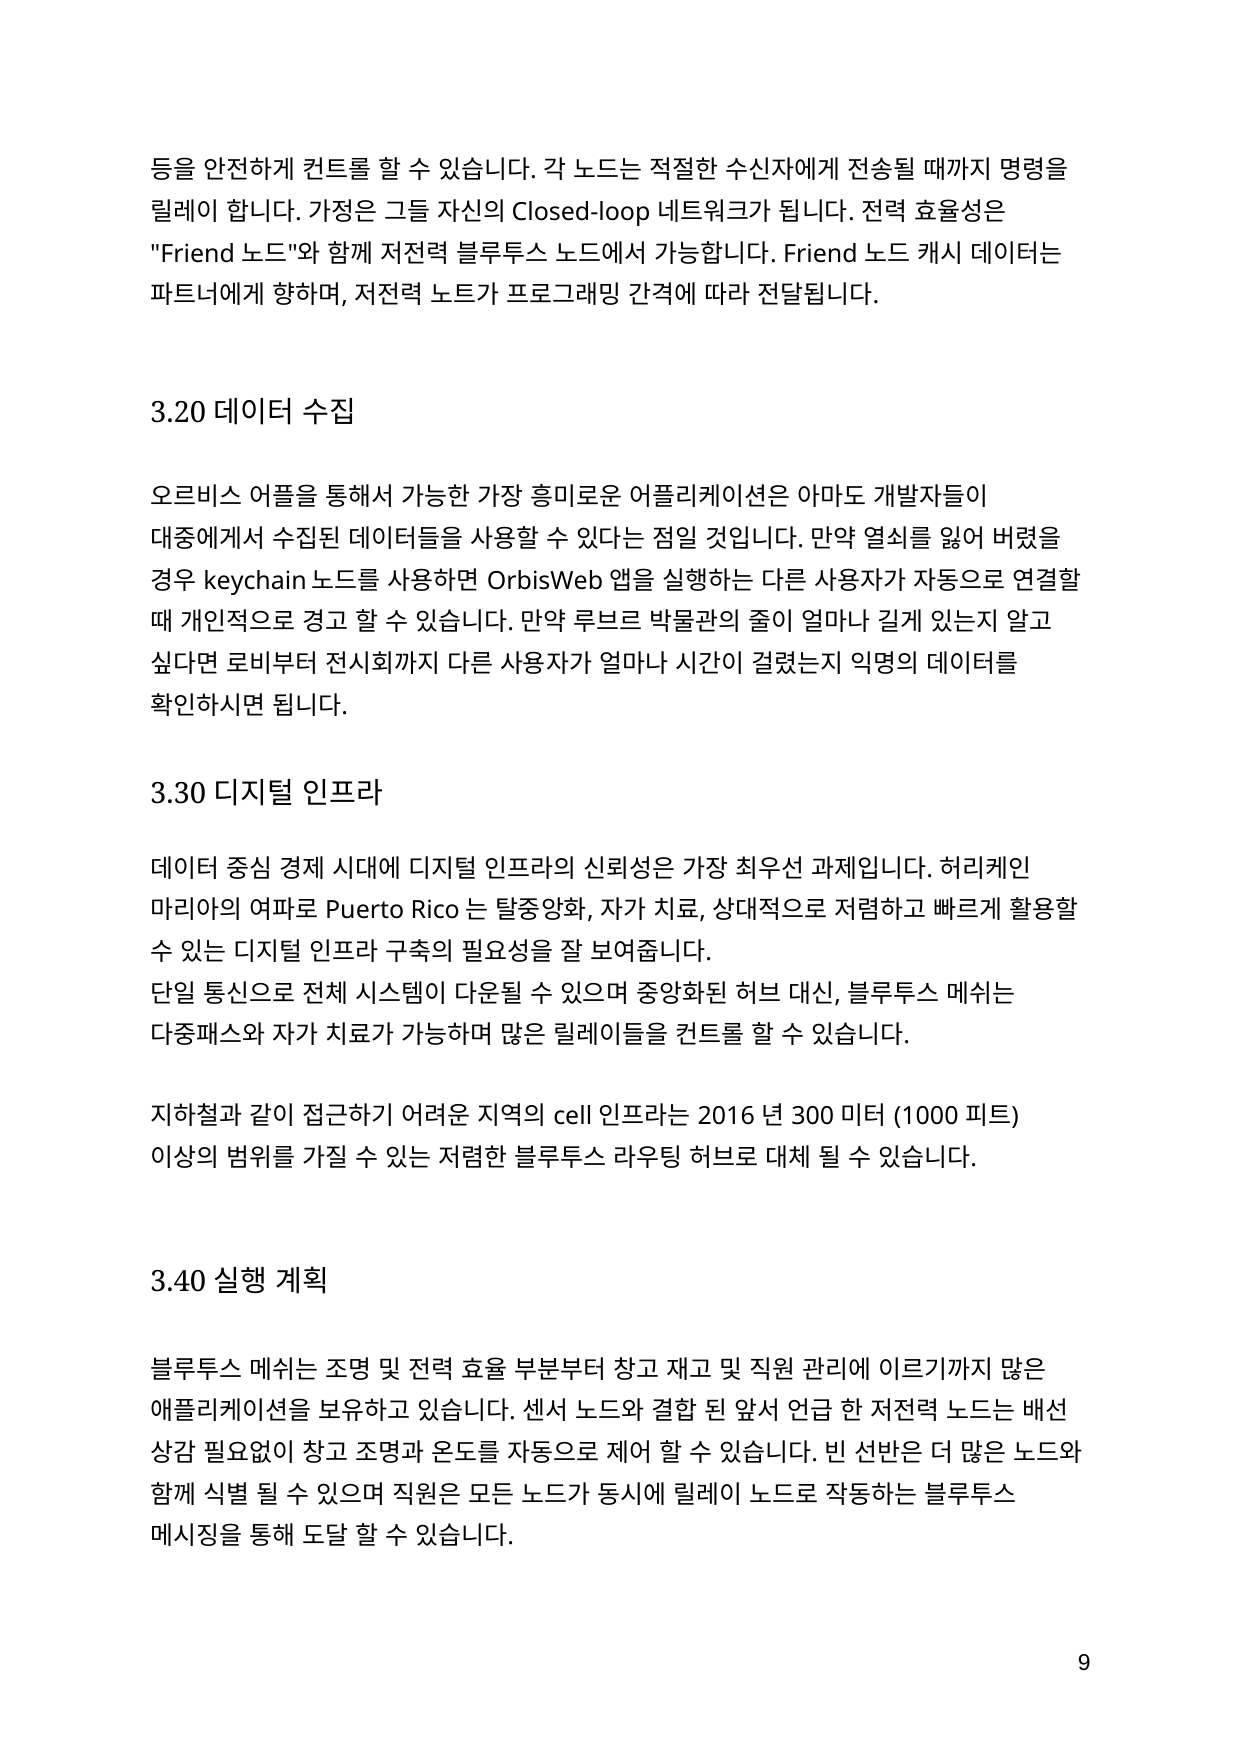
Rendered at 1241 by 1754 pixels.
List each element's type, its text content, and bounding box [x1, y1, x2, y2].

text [150, 150, 1090, 311]
subtitle 3.40 실행 계획 [150, 1212, 1090, 1300]
text 오르비스 어플을 통해서 가능한 가장 흥미로운 어플리케이션은 아마도 개발자들이 대중에게서 수집된 데이터들을 사용할 수 있다는 점일 것입니다. 만약 열쇠를 잃어 버렸을 경우 keychain노드를 사용하면 OrbisWeb 앱을 실행하는 다른 사용자가 자동으로 연결할 때 개인적으로 경고 할 수 있습니다. 만약 루브르 박물관의 줄이 얼마나 길게 있는지 알고 싶다면 로비부터 전시회까지 다른 사용자가 얼마나 시간이 걸렸는지 익명의 데이터를 확인하시면 됩니다. [150, 477, 1090, 721]
text 데이터 중심 경제 시대에 디지털 인프라의 신뢰성은 가장 최우선 과제입니다. 허리케인 마리아의 여파로 Puerto Rico는 탈중앙화, 자가 치료, 상대적으로 저렴하고 빠르게 활용할 수 있는 디지털 인프라 구축의 필요성을 잘 보여줍니다. [150, 848, 1090, 968]
text 지하철과 같이 접근하기 어려운 지역의 cell 인프라는 2016 년 300 미터 (1000 피트) 이상의 범위를 가질 수 있는 저렴한 블루투스 라우팅 허브로 대체 될 수 있습니다. [150, 1096, 1090, 1173]
text 단일 통신으로 전체 시스템이 다운될 수 있으며 중앙화된 허브 대신, 블루투스 메쉬는 다중패스와 자가 치료가 가능하며 많은 릴레이들을 컨트롤 할 수 있습니다. [150, 973, 1090, 1051]
text 블루투스 메쉬는 조명 및 전력 효율 부분부터 창고 재고 및 직원 관리에 이르기까지 많은 애플리케이션을 보유하고 있습니다. 센서 노드와 결합 된 앞서 언급 한 저전력 노드는 배선 상감 필요없이 창고 조명과 온도를 자동으로 제어 할 수 있습니다. 빈 선반은 더 많은 노드와 함께 식별 될 수 있으며 직원은 모든 노드가 동시에 릴레이 노드로 작동하는 블루투스 메시징을 통해 도달 할 수 있습니다. [150, 1349, 1090, 1552]
subtitle 3.30 디지털 인프라 [150, 769, 1090, 812]
subtitle 3.20 데이터 수집 [150, 389, 1090, 431]
